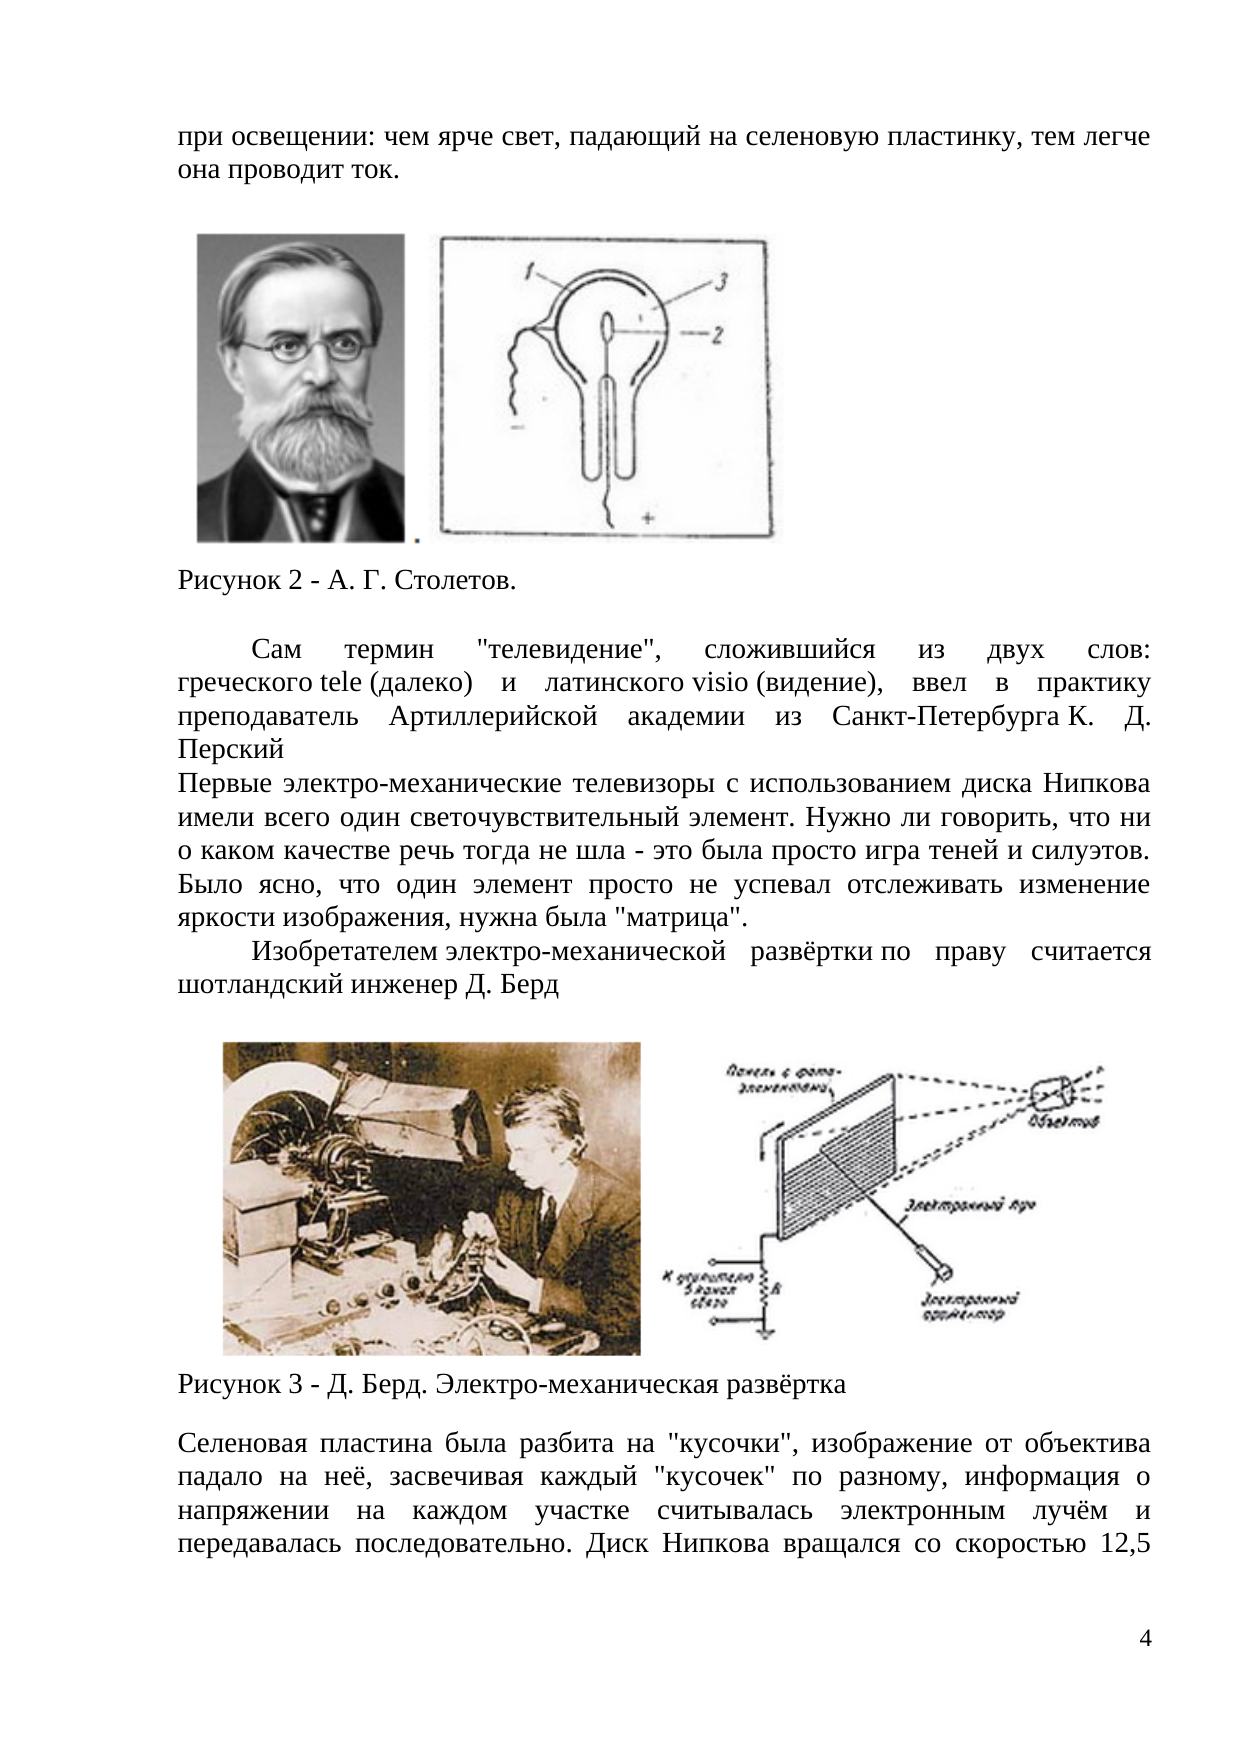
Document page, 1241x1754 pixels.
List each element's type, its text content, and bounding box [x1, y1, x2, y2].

text Сам термин "телевидение", сложившийся из двух слов: греческого tele (далеко) и латинского visio (видение), ввел в практику преподаватель Артиллерийской академии из Санкт-Петербурга К. Д. Перский [177, 631, 1152, 765]
text Рисунок 3 - Д. Берд. Электро-механическая развёртка [177, 1366, 320, 1400]
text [177, 118, 1152, 185]
picture [177, 218, 794, 562]
text Изобретателем электро-механической развёртки по праву считается шотландский инженер Д. Берд [177, 933, 1152, 1000]
text Рисунок 2 - А. Г. Столетов. [177, 562, 320, 596]
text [177, 1425, 1152, 1559]
picture [217, 1033, 1112, 1367]
text Рисунок 3 - Д. Берд. Электро-механическая развёртка [327, 1366, 1152, 1400]
text Рисунок 2 - А. Г. Столетов. [327, 562, 1152, 596]
text Первые электро-механические телевизоры с использованием диска Нипкова имели всего один светочувствительный элемент. Нужно ли говорить, что ни о каком качестве речь тогда не шла - это была просто игра теней и силуэтов. Было ясно, что один элемент просто не успевал отслеживать изменение яркости изображения, нужна была "матрица". [177, 765, 1152, 933]
